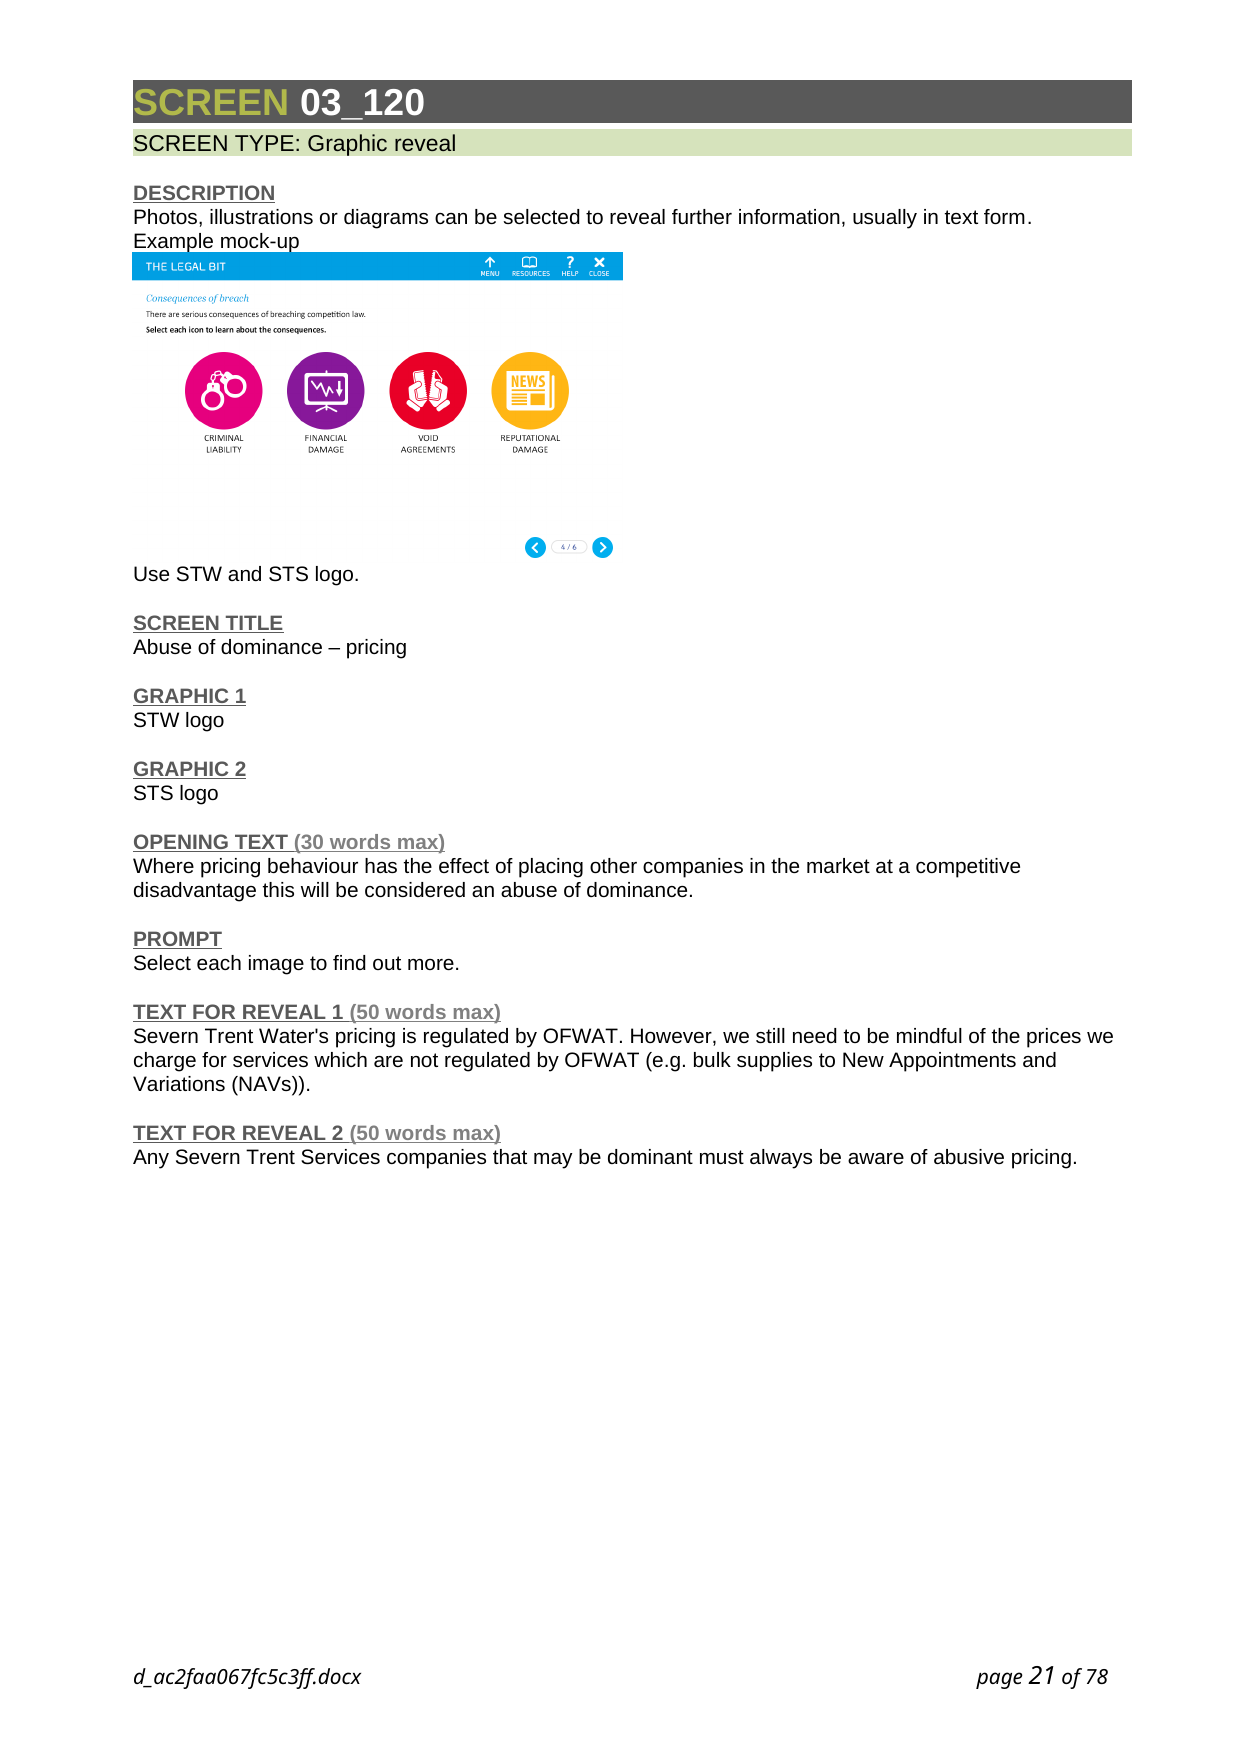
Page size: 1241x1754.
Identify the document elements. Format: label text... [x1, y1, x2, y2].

text PROMPT [133, 927, 1132, 951]
text Example mock-up [133, 229, 1132, 253]
text Use STW and STS logo. [133, 562, 1132, 586]
text Photos, illustrations or diagrams can be selected to reveal further information, usually in text form. [133, 205, 1132, 229]
text Select each image to find out more. [133, 951, 1132, 975]
text Where pricing behaviour has the effect of placing other companies in the market at a competitive disadvantage this will be considered an abuse of dominance. [133, 854, 1132, 902]
text Any Severn Trent Services companies that may be dominant must always be aware of abusive pricing. [133, 1144, 1132, 1168]
text DESCRIPTION [133, 181, 1132, 205]
text GRAPHIC 1 [133, 684, 1132, 708]
text TEXT FOR REVEAL 1 (50 words max) [133, 1000, 1132, 1024]
text TEXT FOR REVEAL 2 (50 words max) [133, 1121, 1132, 1144]
text SCREEN TITLE [133, 611, 1132, 635]
text OPENING TEXT (30 words max) [133, 830, 1132, 854]
text Severn Trent Water's pricing is regulated by OFWAT. However, we still need to be mindful of the prices we charge for services which are not regulated by OFWAT (e.g. bulk supplies to New Appointments and Variations (NAVs)). [133, 1024, 1132, 1096]
text GRAPHIC 2 [133, 757, 1132, 781]
text SCREEN TYPE: Graphic reveal [133, 129, 1132, 156]
picture [596, 259, 603, 266]
text STS logo [133, 781, 1132, 805]
subtitle SCREEN 03_120 [133, 80, 1132, 123]
text STW logo [133, 708, 1132, 732]
picture [132, 281, 623, 563]
text Abuse of dominance – pricing [133, 635, 1132, 659]
